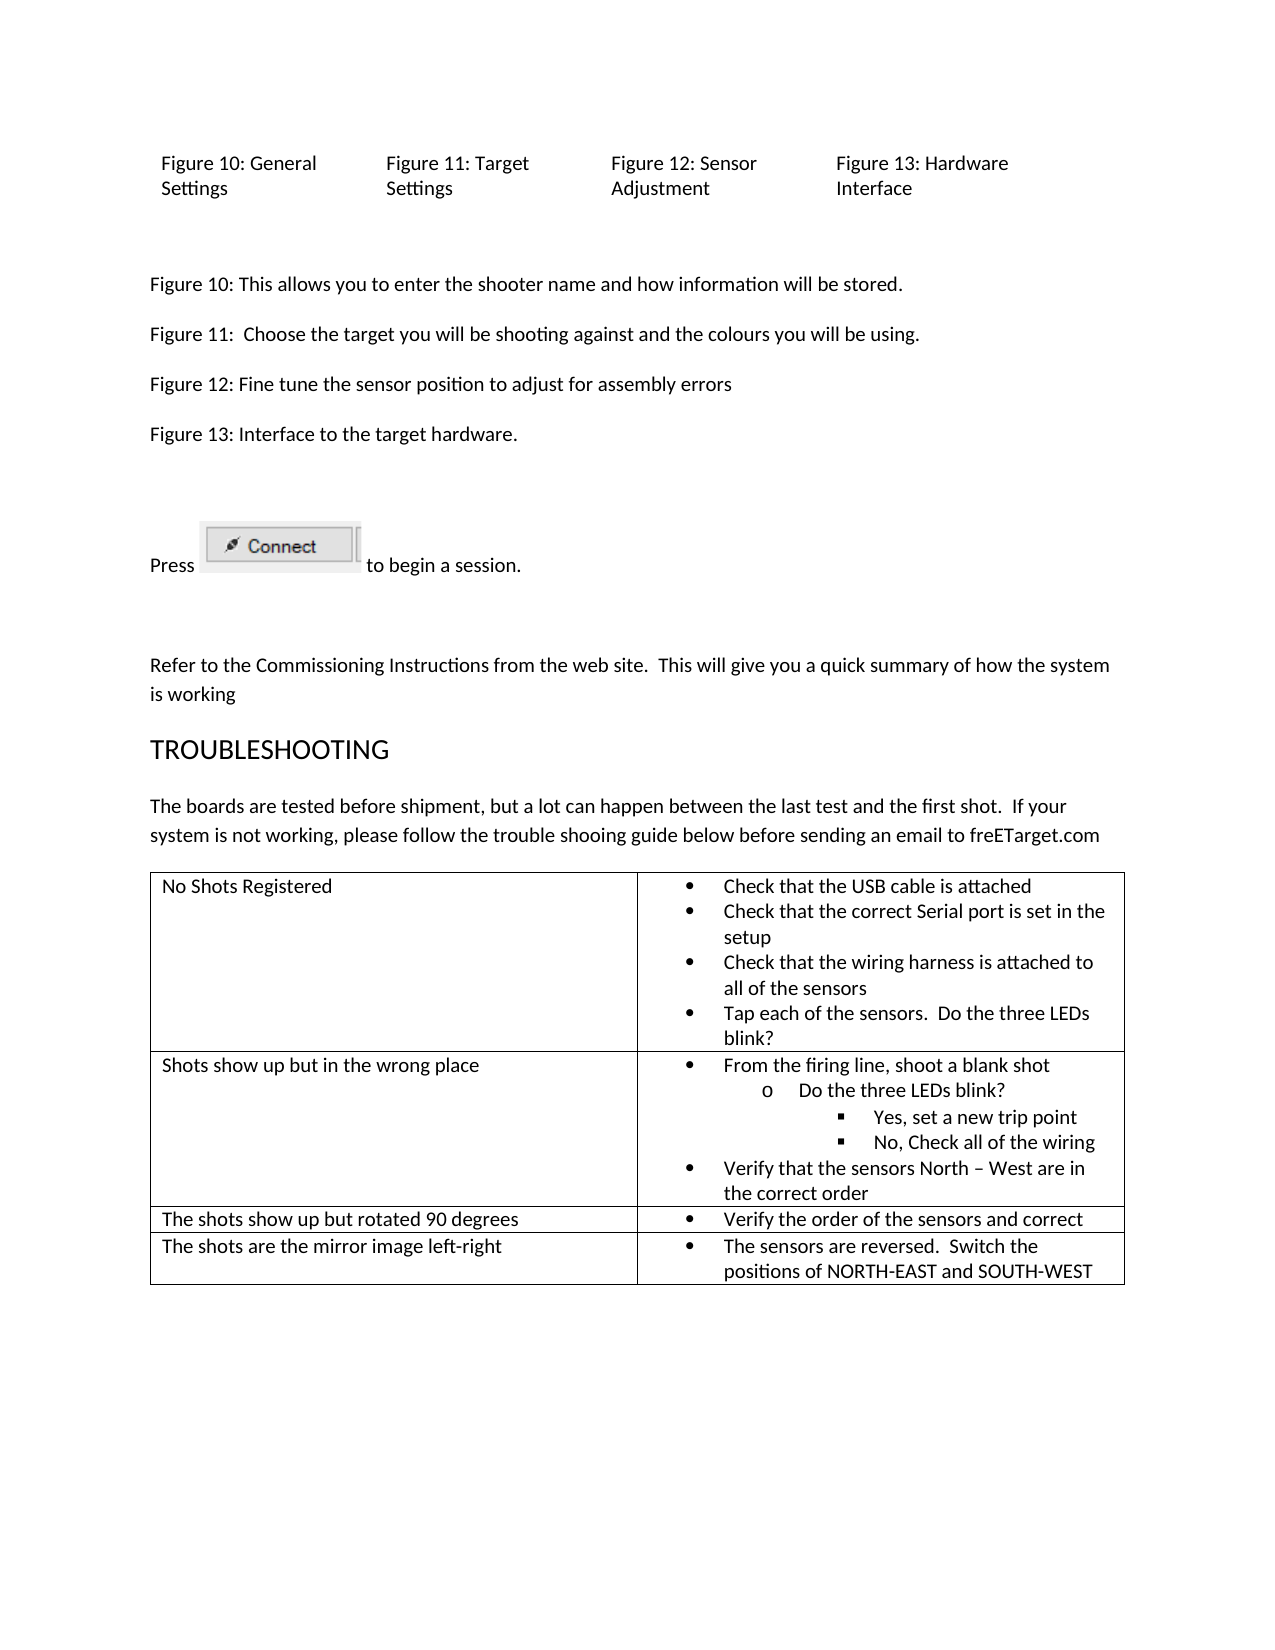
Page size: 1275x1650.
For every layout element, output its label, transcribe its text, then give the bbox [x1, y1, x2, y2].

table_cell Figure 11: Target Settings [375, 150, 600, 201]
text Figure 13: Interface to the target hardware. [150, 422, 1125, 447]
table_header Check that the USB cable is attached Check that the correct Serial port is set in the setup Check that the wiring harness is attached to all of the sensors Tap each of the sensors. Do the three LEDs blink? [638, 873, 1124, 1051]
table_cell Figure 10: General Settings [150, 150, 375, 201]
table_cell The sensors are reversed. Switch the positions of NORTH-EAST and SOUTH-WEST [638, 1233, 1124, 1284]
table_cell From the firing line, shoot a blank shot Do the three LEDs blink? Yes, set a new trip point No, Check all of the wiring Verify that the sensors North – West are in the correct order [638, 1052, 1124, 1206]
picture [199, 521, 362, 573]
text Figure 12: Fine tune the sensor position to adjust for assembly errors [150, 372, 1125, 397]
table_cell The shots show up but rotated 90 degrees [151, 1207, 637, 1232]
table_cell Figure 13: Hardware Interface [825, 150, 1050, 201]
table_cell Shots show up but in the wrong place [151, 1052, 637, 1206]
text Press to begin a session. [150, 522, 1125, 577]
text Figure 11: Choose the target you will be shooting against and the colours you will be using. [150, 322, 1125, 347]
table_cell Verify the order of the sensors and correct [638, 1207, 1124, 1232]
text Refer to the Commissioning Instructions from the web site. This will give you a quick summary of how the system is working [150, 652, 1125, 707]
table_cell Figure 12: Sensor Adjustment [600, 150, 825, 201]
text Figure 10: This allows you to enter the shooter name and how information will be stored. [150, 272, 1125, 297]
text TROUBLESHOOTING [150, 731, 1125, 767]
table_header No Shots Registered [151, 873, 637, 1051]
text The boards are tested before shipment, but a lot can happen between the last test and the first shot. If your system is not working, please follow the trouble shooing guide below before sending an email to freETarget.com [150, 793, 1125, 847]
table_cell The shots are the mirror image left-right [151, 1233, 637, 1284]
